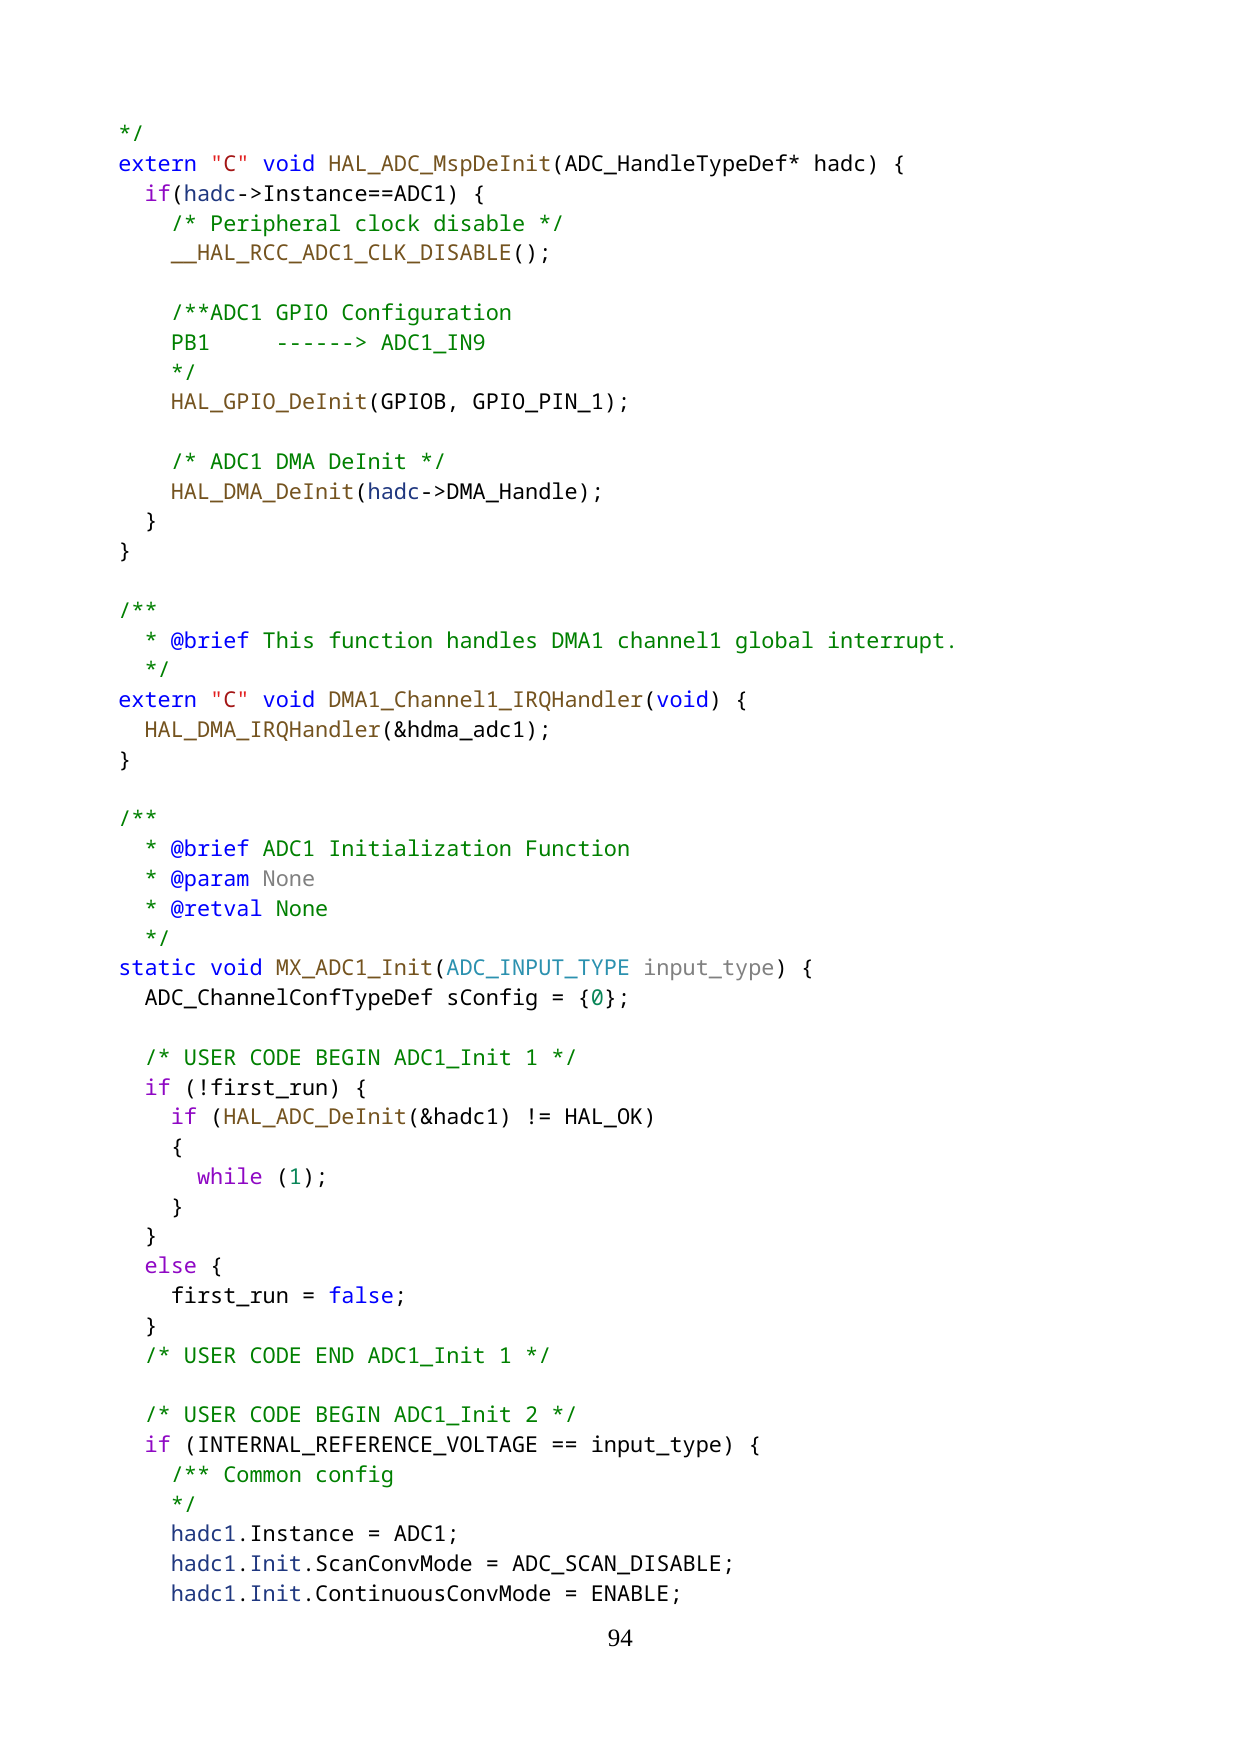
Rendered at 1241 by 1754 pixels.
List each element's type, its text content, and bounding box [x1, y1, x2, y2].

text if (!first_run) { [118, 1071, 1122, 1101]
text HAL_GPIO_DeInit(GPIOB, GPIO_PIN_1); [118, 386, 1122, 416]
text else { [118, 1250, 1122, 1280]
text ADC_ChannelConfTypeDef sConfig = {0}; [118, 982, 1122, 1012]
text * @brief ADC1 Initialization Function [118, 833, 1122, 863]
text /** Common config [118, 1459, 1122, 1488]
text /* USER CODE BEGIN ADC1_Init 2 */ [118, 1399, 1122, 1429]
text static void MX_ADC1_Init(ADC_INPUT_TYPE input_type) { [118, 952, 1122, 982]
text */ [118, 356, 1122, 386]
text HAL_DMA_DeInit(hadc->DMA_Handle); [118, 476, 1122, 505]
text /** [118, 595, 1122, 624]
text extern "C" void HAL_ADC_MspDeInit(ADC_HandleTypeDef* hadc) { [118, 148, 1122, 178]
text PB1 ------> ADC1_IN9 [118, 327, 1122, 356]
text */ [118, 1488, 1122, 1518]
text /* ADC1 DMA DeInit */ [118, 446, 1122, 476]
text * @param None [118, 863, 1122, 893]
text /* Peripheral clock disable */ [118, 207, 1122, 237]
text __HAL_RCC_ADC1_CLK_DISABLE(); [118, 237, 1122, 267]
text } [118, 535, 1122, 565]
text } [118, 1191, 1122, 1220]
text } [118, 1220, 1122, 1250]
text extern "C" void DMA1_Channel1_IRQHandler(void) { [118, 684, 1122, 714]
text HAL_DMA_IRQHandler(&hdma_adc1); [118, 714, 1122, 744]
text */ [118, 922, 1122, 952]
text * @retval None [118, 893, 1122, 922]
text first_run = false; [118, 1280, 1122, 1310]
text */ [118, 654, 1122, 684]
text /** [118, 803, 1122, 833]
text while (1); [118, 1161, 1122, 1191]
text } [118, 505, 1122, 535]
text if(hadc->Instance==ADC1) { [118, 178, 1122, 207]
text */ [118, 118, 1122, 148]
text if (INTERNAL_REFERENCE_VOLTAGE == input_type) { [118, 1429, 1122, 1459]
text { [118, 1131, 1122, 1161]
text } [118, 744, 1122, 773]
text hadc1.Instance = ADC1; [118, 1518, 1122, 1548]
text if (HAL_ADC_DeInit(&hadc1) != HAL_OK) [118, 1101, 1122, 1131]
text hadc1.Init.ScanConvMode = ADC_SCAN_DISABLE; [118, 1548, 1122, 1578]
text hadc1.Init.ContinuousConvMode = ENABLE; [118, 1578, 1122, 1608]
text /* USER CODE END ADC1_Init 1 */ [118, 1339, 1122, 1369]
text /**ADC1 GPIO Configuration [118, 297, 1122, 327]
text } [118, 1310, 1122, 1339]
text * @brief This function handles DMA1 channel1 global interrupt. [118, 624, 1122, 654]
text /* USER CODE BEGIN ADC1_Init 1 */ [118, 1042, 1122, 1071]
